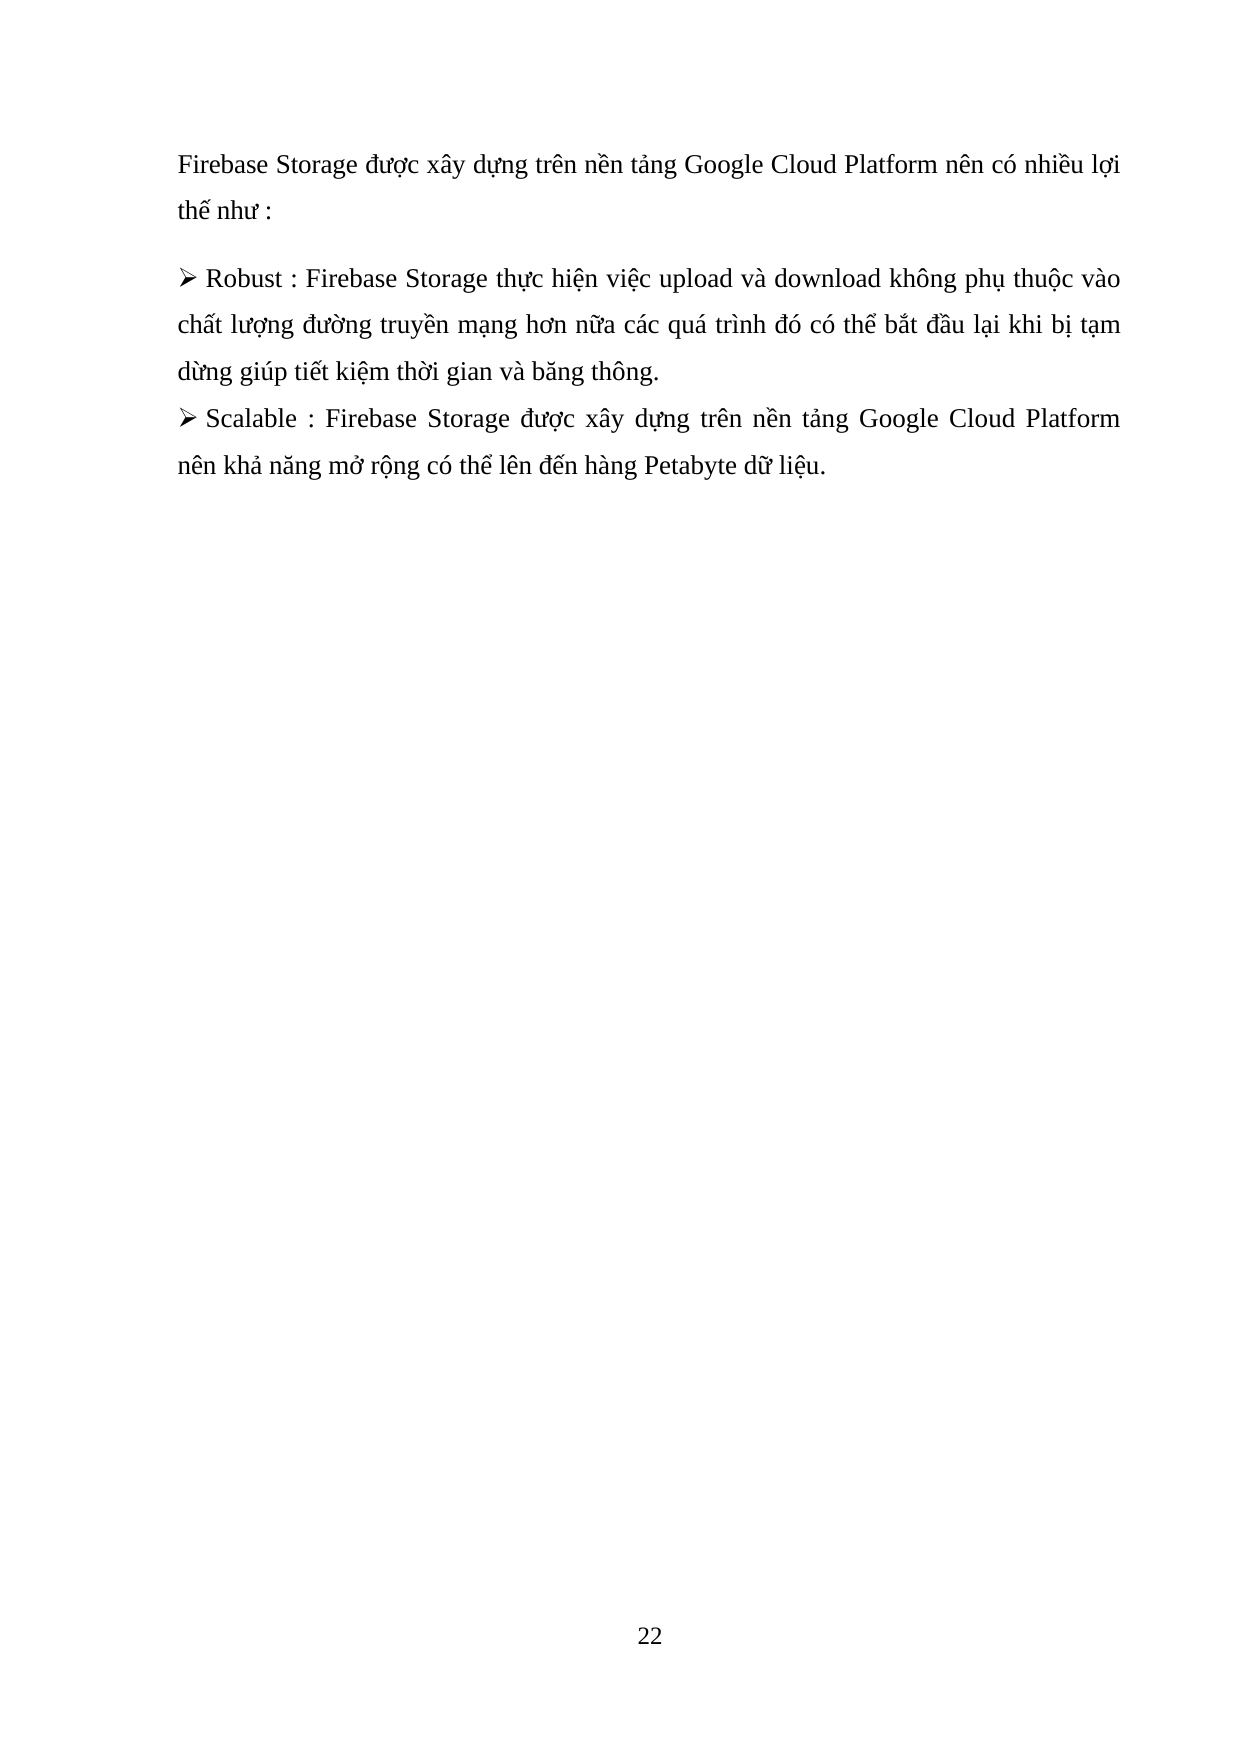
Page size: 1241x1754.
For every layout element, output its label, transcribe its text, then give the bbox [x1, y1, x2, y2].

list Scalable : Firebase Storage được xây dựng trên nền tảng Google Cloud Platform nên khả năng mở rộng có thể lên đến hàng Petabyte dữ liệu. [177, 402, 1122, 480]
list Robust : Firebase Storage thực hiện việc upload và download không phụ thuộc vào chất lượng đường truyền mạng hơn nữa các quá trình đó có thể bắt đầu lại khi bị tạm dừng giúp tiết kiệm thời gian và băng thông. [177, 262, 1122, 386]
text Firebase Storage được xây dựng trên nền tảng Google Cloud Platform nên có nhiều lợi thế như : [177, 148, 1122, 226]
